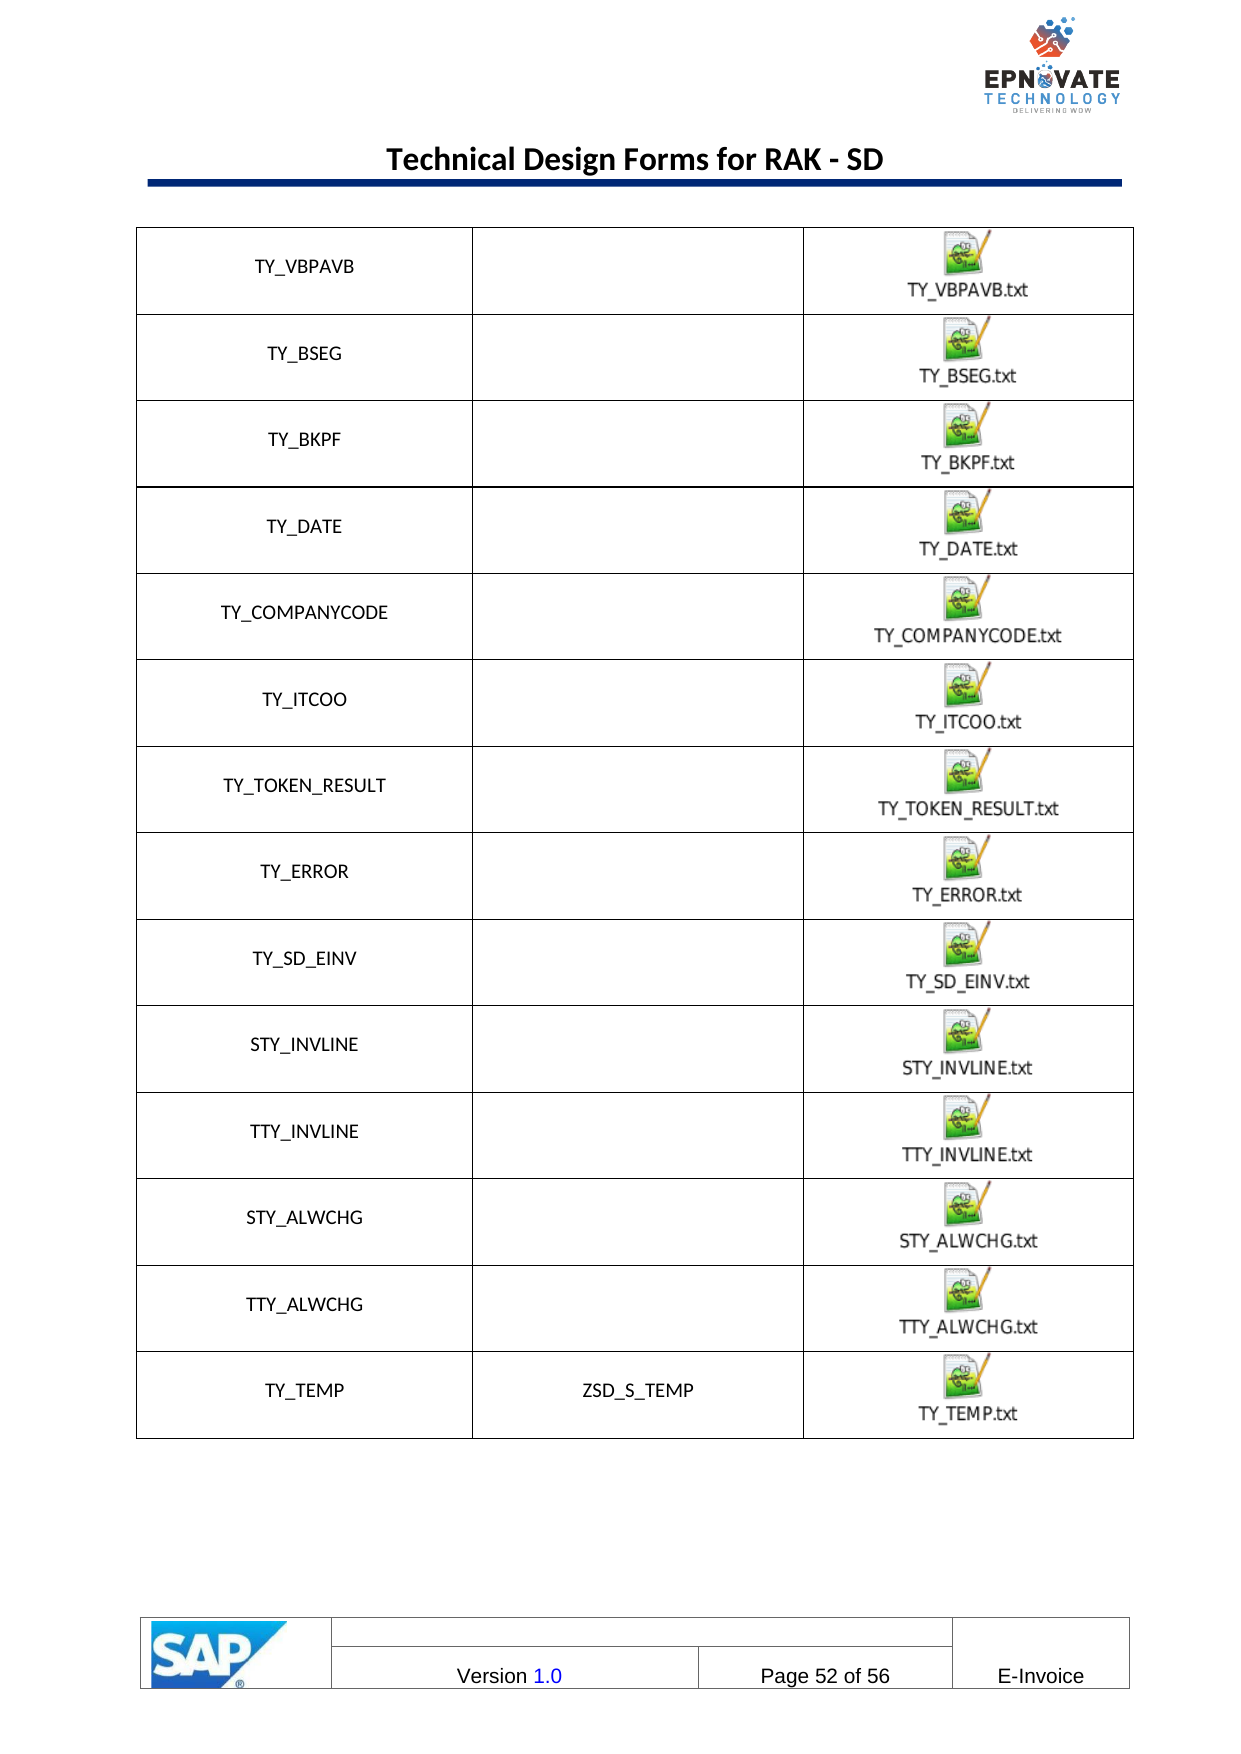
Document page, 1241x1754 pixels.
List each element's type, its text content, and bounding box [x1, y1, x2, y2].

picture [151, 1621, 287, 1688]
picture [894, 228, 1043, 400]
table_cell TY_ERROR [137, 833, 472, 919]
table_cell [473, 660, 803, 746]
table_cell [804, 920, 890, 1005]
table_cell [1038, 833, 1133, 919]
table_cell [804, 1093, 886, 1178]
table_cell TY_DATE [137, 488, 472, 573]
table_cell [1085, 574, 1133, 659]
table_cell STY_INVLINE [137, 1006, 472, 1092]
table_cell [1035, 660, 1133, 746]
table_cell [1055, 1266, 1133, 1351]
table_cell [804, 488, 907, 573]
table_cell [473, 401, 803, 486]
table_cell [473, 228, 803, 313]
table_cell [804, 315, 907, 400]
table_cell [473, 833, 803, 919]
picture [852, 401, 1085, 1351]
table_cell TY_ITCOO [137, 660, 472, 746]
picture [984, 17, 1120, 113]
table_cell TY_VBPAVB [137, 228, 472, 313]
table_cell [1051, 1093, 1133, 1178]
table_cell [804, 228, 894, 313]
table_cell [804, 1179, 882, 1264]
table_cell [804, 401, 909, 486]
table_cell [473, 1266, 803, 1351]
table_cell [473, 747, 803, 832]
table_cell [473, 1179, 803, 1264]
table_cell [1051, 1006, 1133, 1092]
table_cell [473, 1093, 803, 1178]
table_cell [1030, 488, 1133, 573]
table_cell [1028, 401, 1133, 486]
picture [906, 1352, 1031, 1438]
table_cell [1043, 228, 1133, 313]
table_cell [473, 315, 803, 400]
table_cell [1081, 747, 1133, 832]
table_cell [473, 920, 803, 1005]
table_cell TY_TEMP [137, 1352, 472, 1437]
table_cell TY_TOKEN_RESULT [137, 747, 472, 832]
table_cell TY_BKPF [137, 401, 472, 486]
table_cell [804, 1006, 886, 1092]
table_cell [804, 833, 899, 919]
table_cell [804, 574, 852, 659]
table_cell TTY_ALWCHG [137, 1266, 472, 1351]
table_cell TY_COMPANYCODE [137, 574, 472, 659]
table_cell [804, 660, 902, 746]
table_cell TY_BSEG [137, 315, 472, 400]
table_cell TTY_INVLINE [137, 1093, 472, 1178]
table_cell [1031, 1352, 1133, 1437]
table_cell [804, 747, 856, 832]
table_cell [1047, 920, 1133, 1005]
table_cell [473, 574, 803, 659]
table_cell [804, 1352, 906, 1437]
table_cell [473, 488, 803, 573]
table_cell STY_ALWCHG [137, 1179, 472, 1264]
table_cell [1055, 1179, 1133, 1264]
table_cell [473, 1006, 803, 1092]
table_cell [1029, 315, 1133, 400]
table_cell [804, 1266, 882, 1351]
table_cell ZSD_S_TEMP [473, 1352, 803, 1437]
table_cell TY_SD_EINV [137, 920, 472, 1005]
